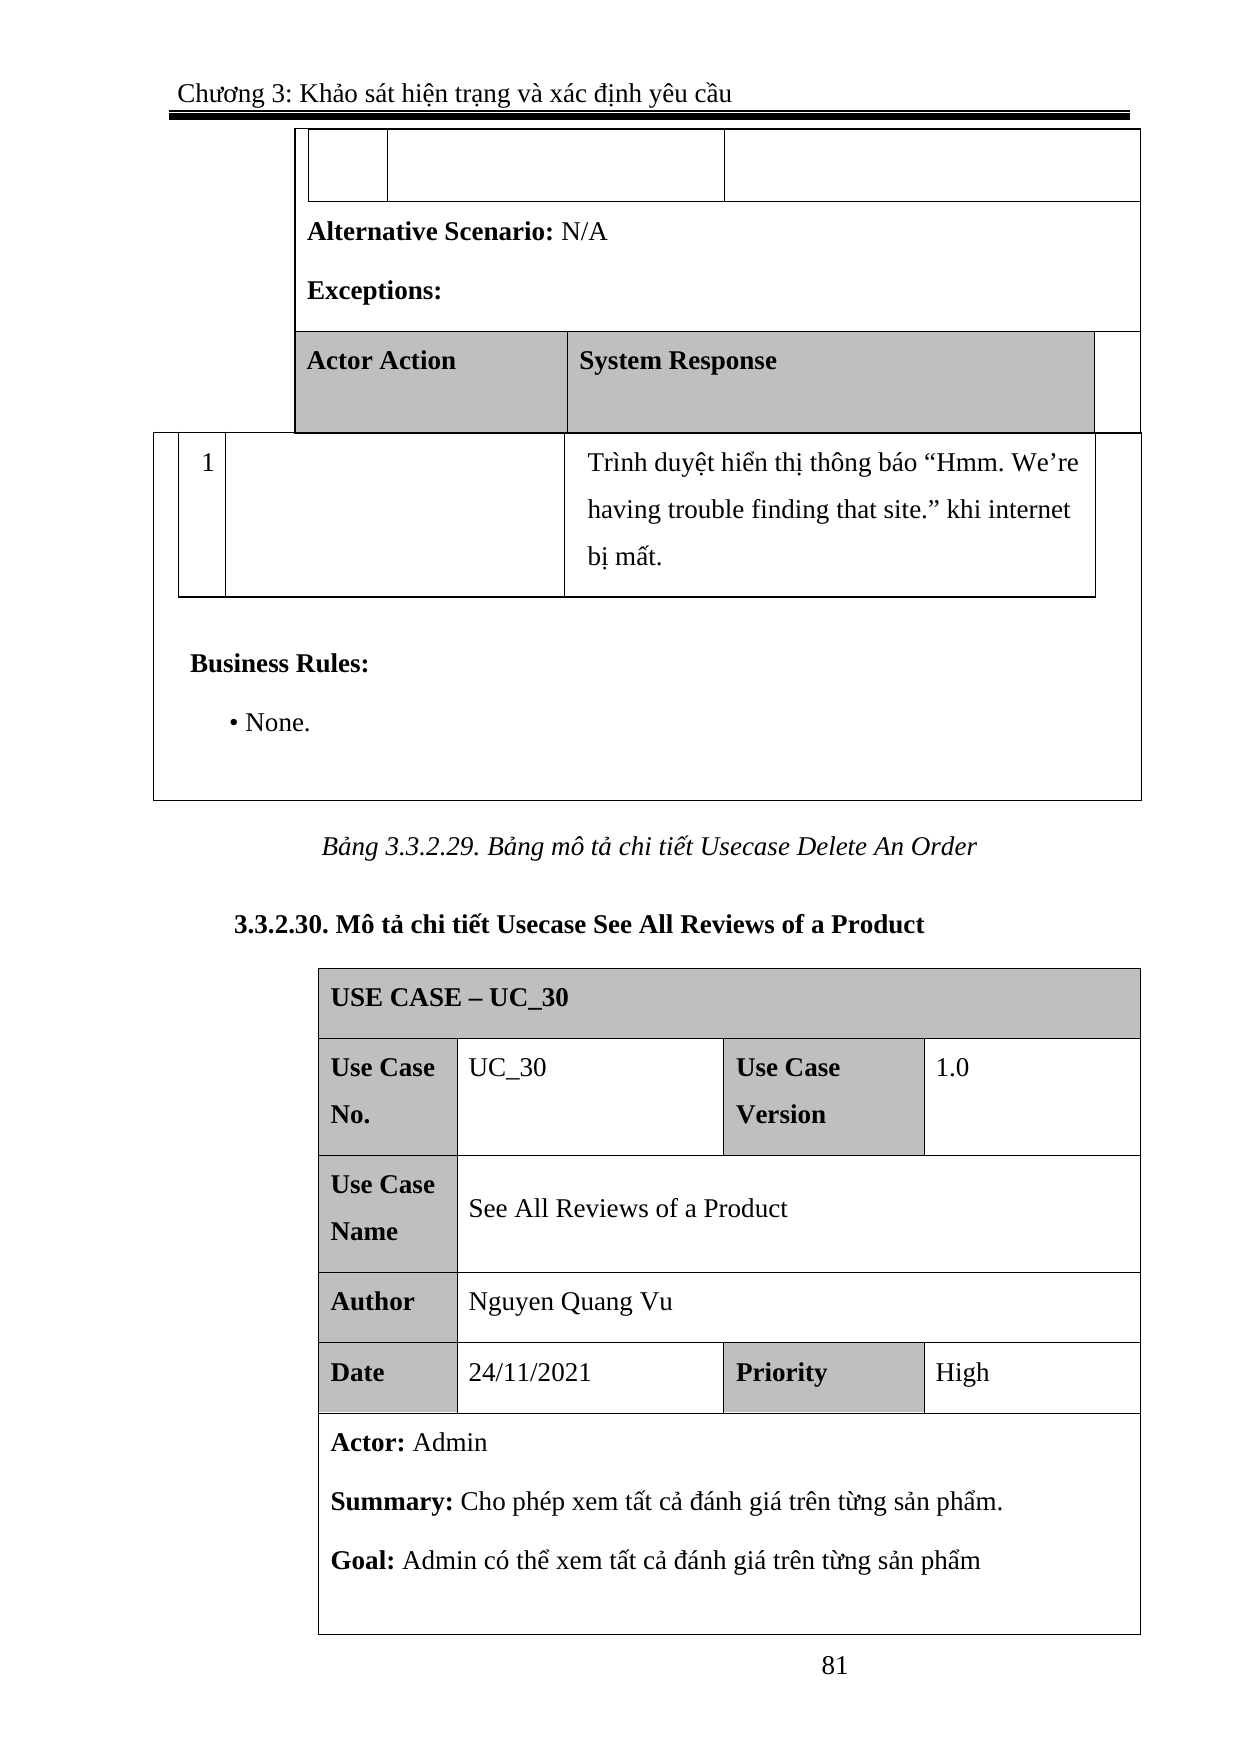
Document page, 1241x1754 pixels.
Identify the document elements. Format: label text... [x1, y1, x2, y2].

table_cell 1.0 [925, 1039, 1140, 1155]
table_cell 1 [179, 433, 225, 596]
subtitle 3.3.2.30. Mô tả chi tiết Usecase See All Reviews of a Product [177, 908, 1122, 939]
table_cell Use Case Version [724, 1039, 924, 1155]
table_cell 24/11/2021 [458, 1343, 723, 1412]
table_cell Actor Action [296, 332, 567, 432]
table_cell UC_30 [458, 1039, 723, 1155]
table_cell Author [319, 1273, 457, 1342]
table_cell Date [319, 1343, 457, 1412]
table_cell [296, 129, 1140, 331]
table_cell Nguyen Quang Vu [458, 1273, 1140, 1342]
table_cell Business Rules: • None. [179, 598, 1096, 799]
table_cell [1096, 434, 1141, 799]
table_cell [319, 1414, 1140, 1634]
table_header USE CASE – UC_30 [319, 969, 1140, 1038]
subtitle Bảng 3.3.2.29. Bảng mô tả chi tiết Usecase Delete An Order [177, 830, 1122, 861]
table_cell Use Case Name [319, 1156, 457, 1272]
table_cell [226, 433, 564, 596]
table_cell [1095, 332, 1140, 432]
table_cell [154, 433, 178, 799]
table_cell Trình duyệt hiển thị thông báo “Hmm. We’re having trouble finding that site.” khi internet bị mất. [565, 434, 1095, 596]
table_cell Use Case No. [319, 1039, 457, 1155]
table_cell Priority [724, 1343, 924, 1412]
table_cell System Response [568, 332, 1094, 432]
table_cell See All Reviews of a Product [458, 1156, 1140, 1272]
table_cell High [925, 1343, 1140, 1412]
